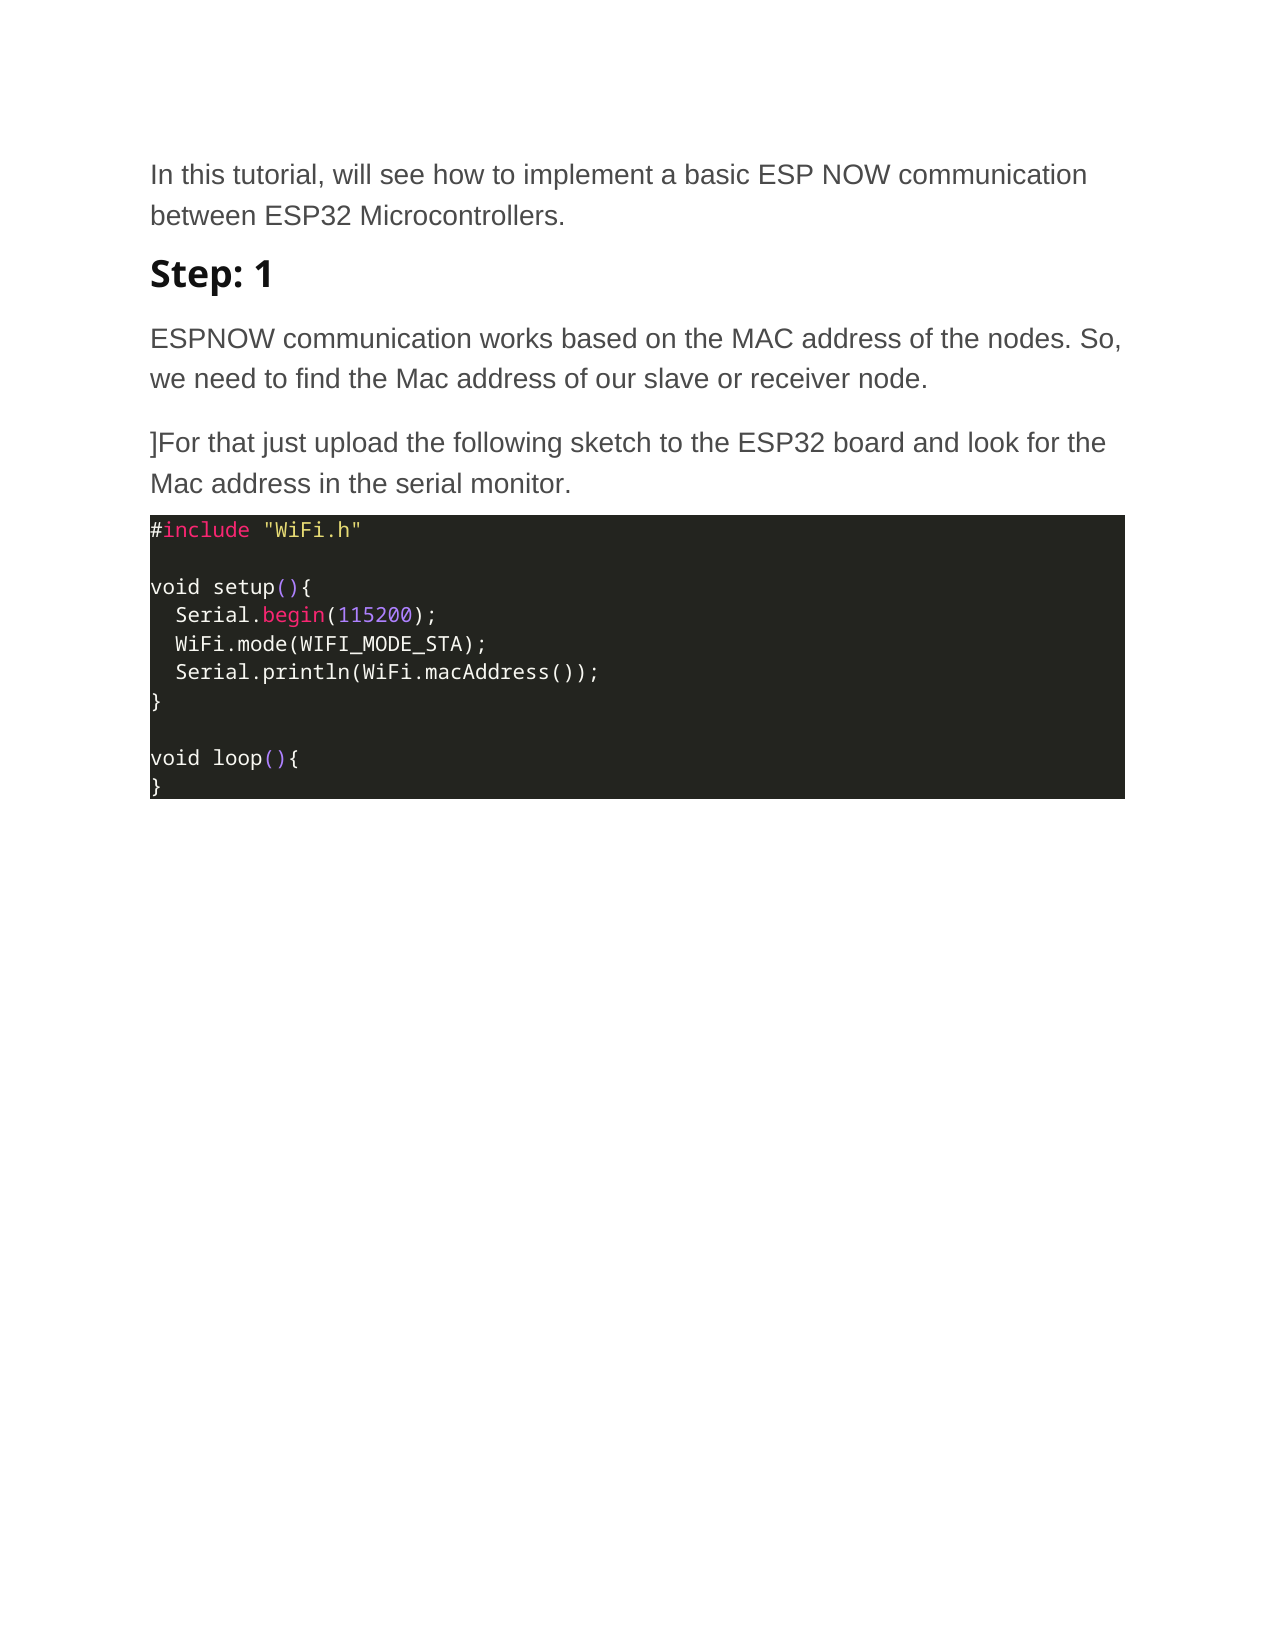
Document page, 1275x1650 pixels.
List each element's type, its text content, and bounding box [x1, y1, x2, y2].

text Step: 1 [150, 247, 1125, 298]
text ]For that just upload the following sketch to the ESP32 board and look for the Mac address in the serial monitor. [150, 418, 1125, 499]
text #include "WiFi.h" void setup(){ Serial.begin(115200); WiFi.mode(WIFI_MODE_STA); Serial.println(WiFi.macAddress()); } void loop(){ } [150, 515, 1125, 799]
text In this tutorial, will see how to implement a basic ESP NOW communication between ESP32 Microcontrollers. [150, 150, 1125, 231]
text ESPNOW communication works based on the MAC address of the nodes. So, we need to find the Mac address of our slave or receiver node. [150, 313, 1125, 395]
